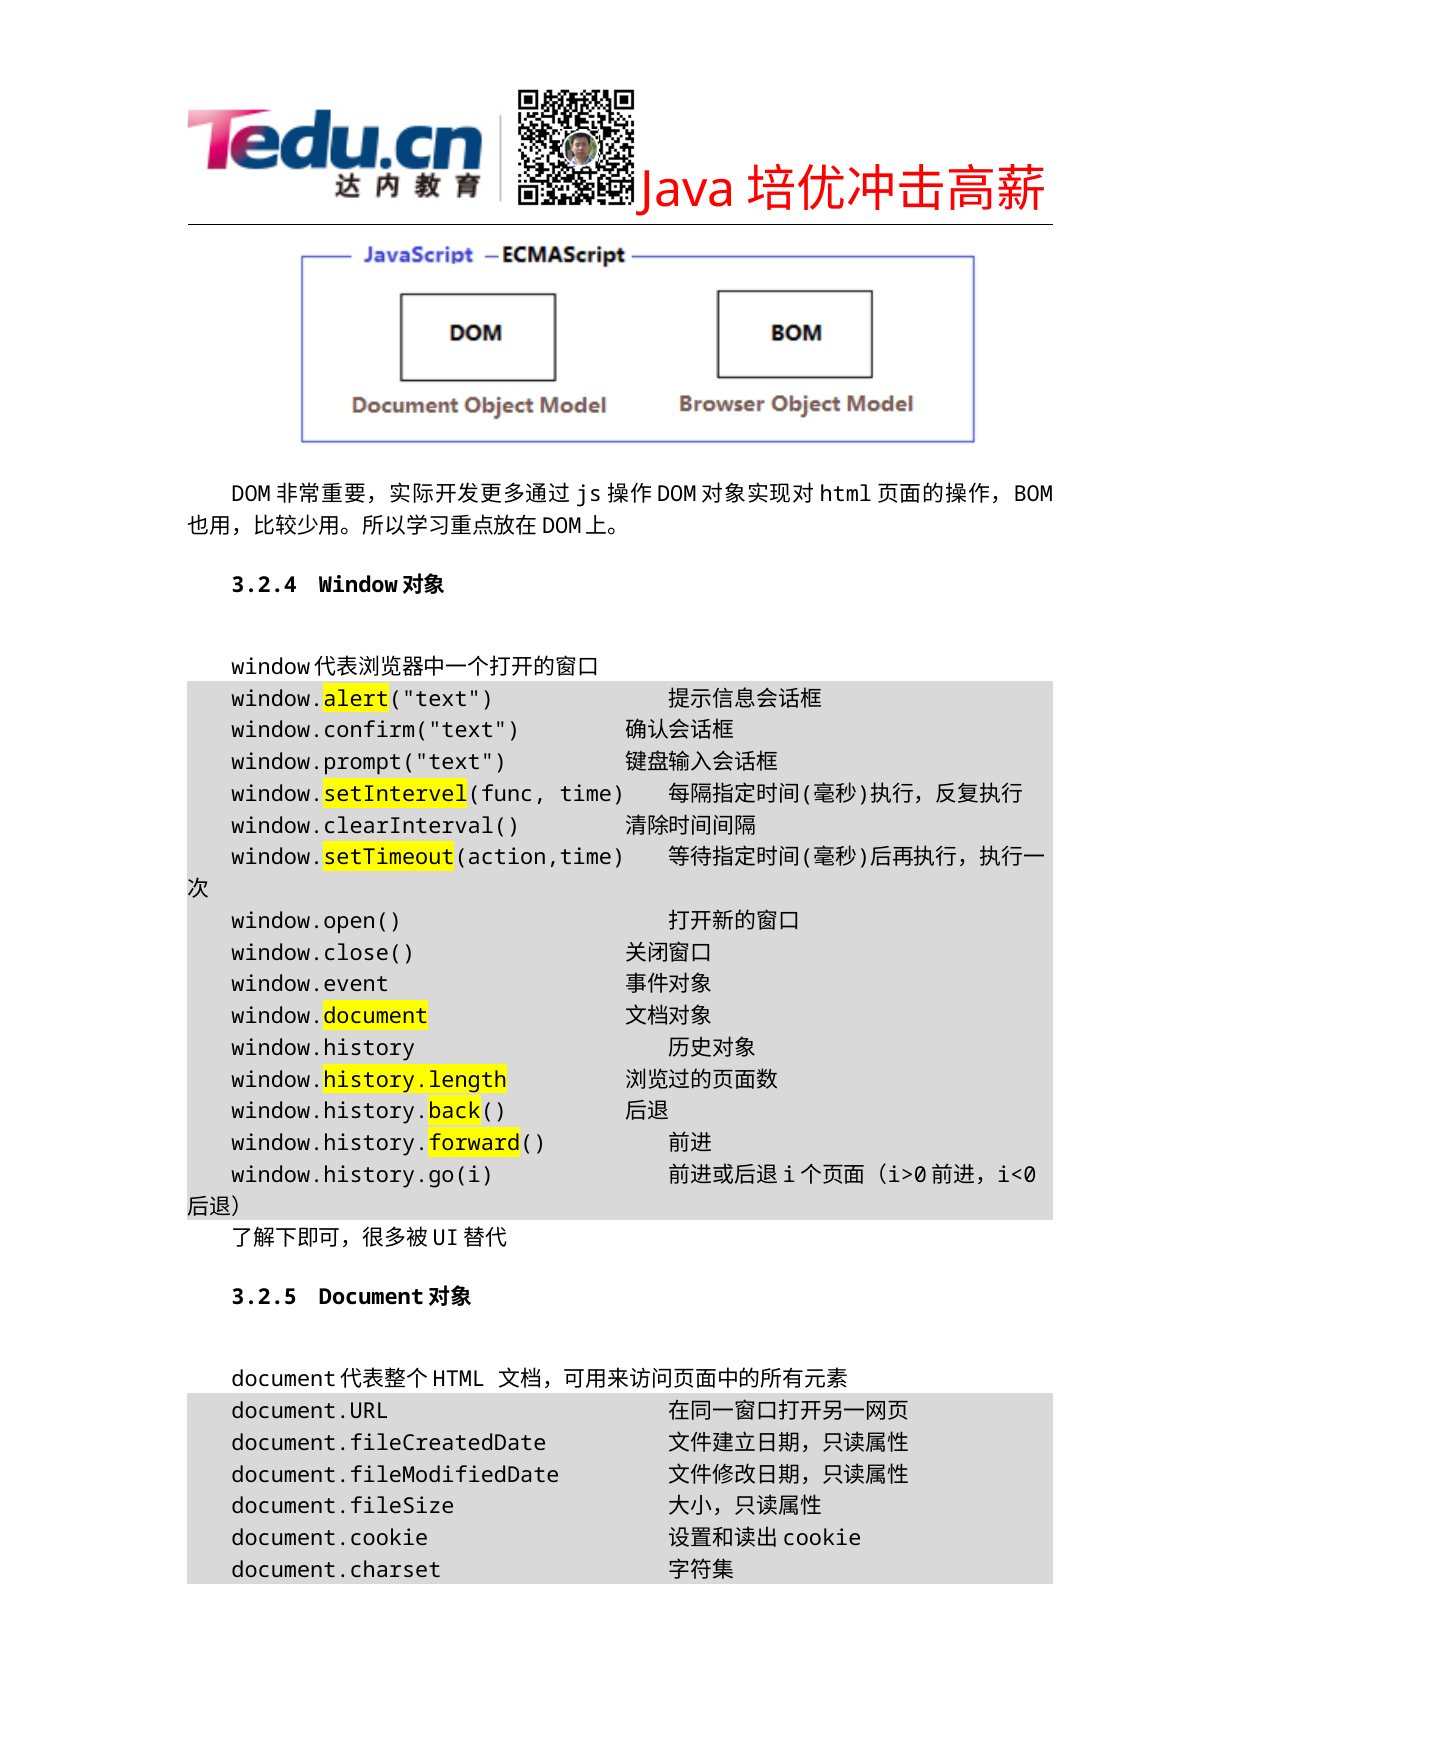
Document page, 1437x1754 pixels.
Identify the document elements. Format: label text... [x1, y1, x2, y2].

text window.history.length 浏览过的页面数 [187, 1062, 1053, 1093]
text document.fileCreatedDate 文件建立日期，只读属性 [187, 1425, 1053, 1457]
text window.event 事件对象 [187, 966, 1053, 998]
text document.fileModifiedDate 文件修改日期，只读属性 [187, 1457, 1053, 1488]
text window.open() 打开新的窗口 [187, 903, 1053, 934]
subtitle Document对象 [187, 1279, 1053, 1311]
picture [187, 103, 507, 207]
text document.fileSize 大小，只读属性 [187, 1488, 1053, 1520]
text window.setIntervel(func, time) 每隔指定时间(毫秒)执行，反复执行 [187, 776, 1053, 808]
text 了解下即可，很多被UI替代 [187, 1220, 1053, 1252]
text DOM非常重要，实际开发更多通过js操作DOM对象实现对html页面的操作，BOM也用，比较少用。所以学习重点放在DOM上。 [187, 476, 1053, 540]
text window.confirm("text") 确认会话框 [187, 712, 1053, 744]
subtitle Window对象 [187, 567, 1053, 598]
text window代表浏览器中一个打开的窗口 [187, 649, 1053, 681]
text window.document 文档对象 [187, 998, 1053, 1030]
text window.history.forward() 前进 [187, 1125, 1053, 1157]
text window.history.go(i) 前进或后退i个页面（i>0前进，i<0后退） [187, 1157, 1053, 1220]
text window.close() 关闭窗口 [187, 934, 1053, 966]
text window.setTimeout(action,time) 等待指定时间(毫秒)后再执行，执行一次 [187, 839, 1053, 903]
text window.prompt("text") 键盘输入会话框 [187, 744, 1053, 776]
text window.history 历史对象 [187, 1030, 1053, 1062]
picture [289, 232, 989, 460]
picture [516, 88, 636, 207]
text window.alert("text") 提示信息会话框 [187, 681, 1053, 712]
text document代表整个HTML 文档，可用来访问页面中的所有元素 [187, 1361, 1053, 1393]
text document.charset 字符集 [187, 1552, 1053, 1584]
text document.URL 在同一窗口打开另一网页 [187, 1393, 1053, 1425]
text window.clearInterval() 清除时间间隔 [187, 808, 1053, 839]
text document.cookie 设置和读出cookie [187, 1520, 1053, 1552]
text window.history.back() 后退 [187, 1093, 1053, 1125]
